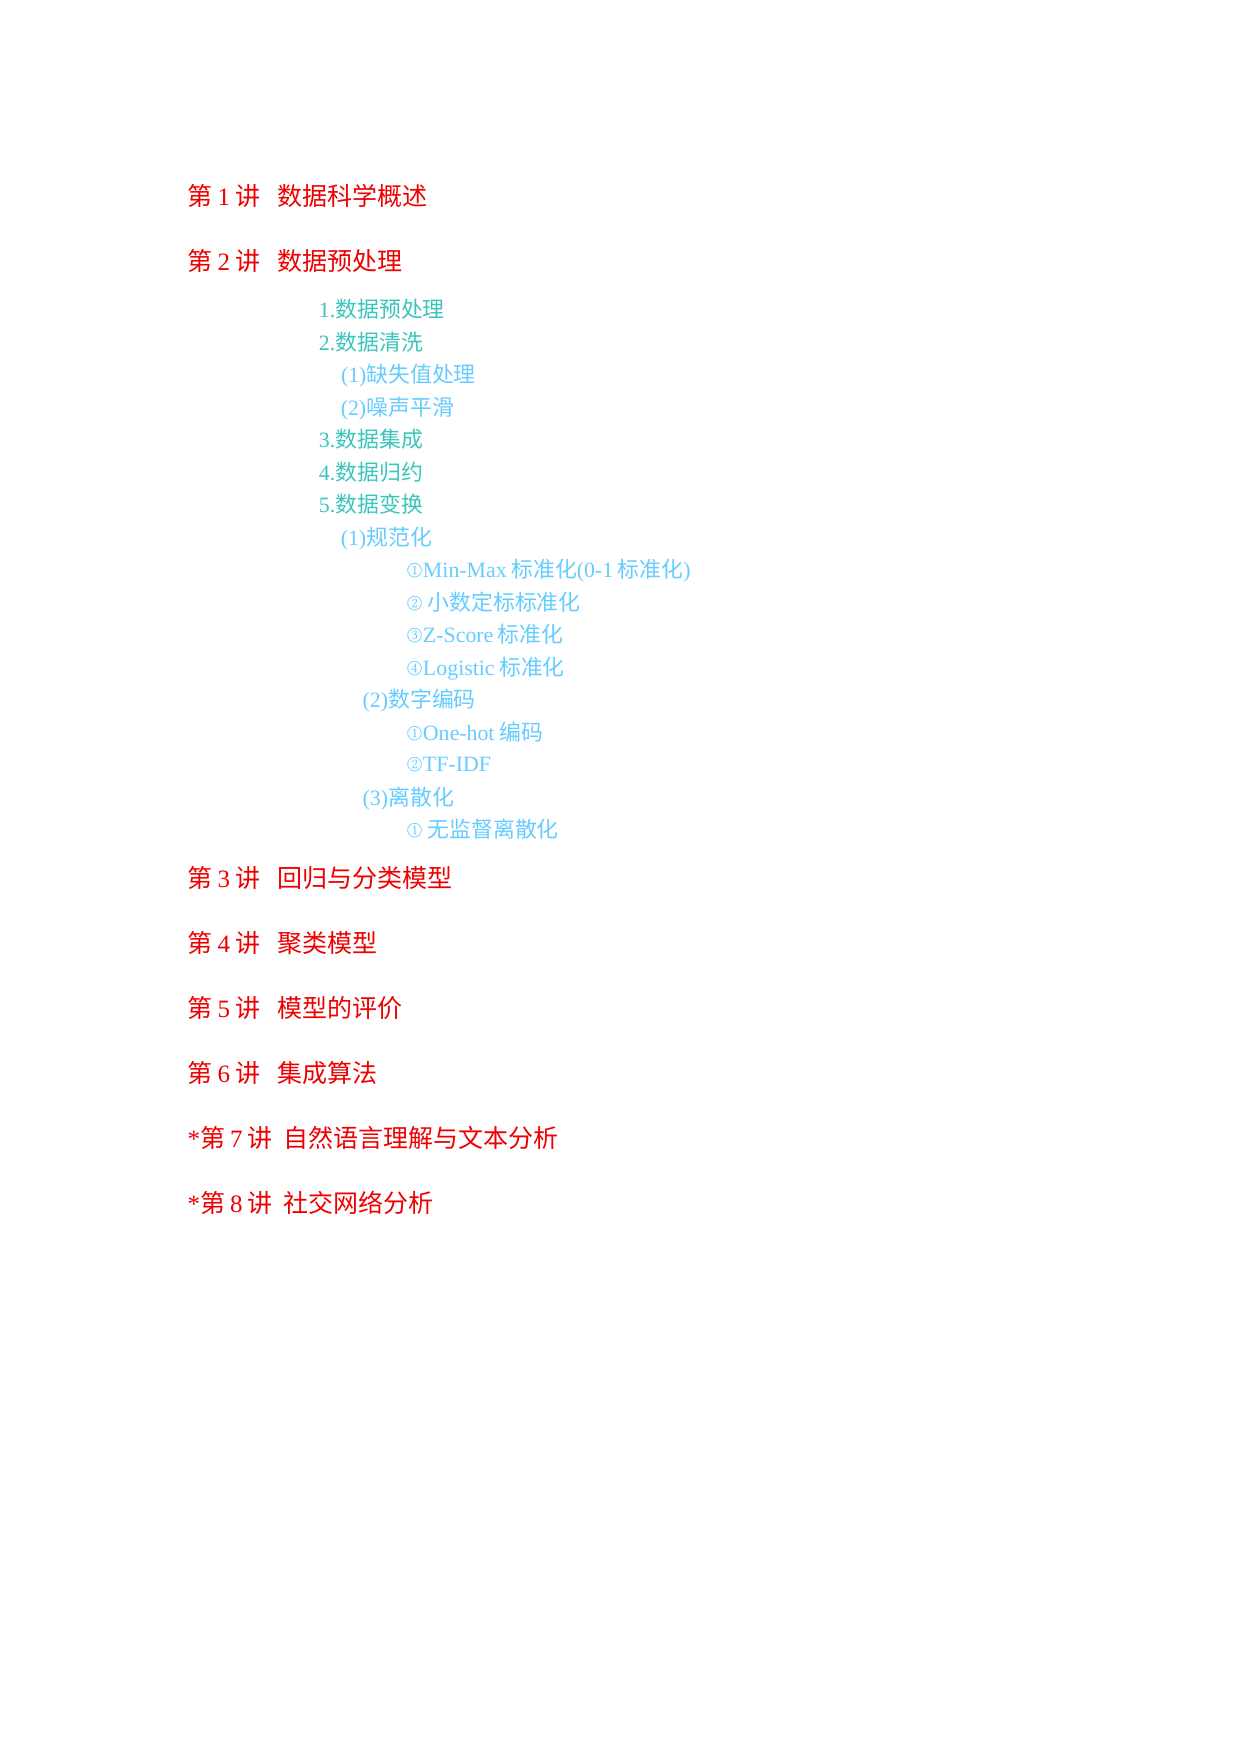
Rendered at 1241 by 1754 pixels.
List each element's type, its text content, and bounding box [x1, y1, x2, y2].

text 第1讲 数据科学概述 [187, 162, 1053, 227]
text 3.数据集成 [187, 422, 1053, 454]
text *第7讲 自然语言理解与文本分析 [187, 1104, 1053, 1169]
text ②小数定标标准化 [187, 584, 1053, 617]
text (2)数字编码 [187, 682, 1053, 714]
text ③Z-Score标准化 [187, 617, 1053, 649]
text *第8讲 社交网络分析 [187, 1169, 1053, 1234]
text 第2讲 数据预处理 [187, 227, 1053, 292]
text 5.数据变换 [187, 487, 1053, 519]
text 4.数据归约 [187, 454, 1053, 487]
text (1)规范化 [187, 519, 1053, 552]
text ①Min-Max标准化(0-1标准化) [187, 552, 1053, 584]
text (3)离散化 [187, 779, 1053, 812]
text ①One-hot编码 [187, 714, 1053, 747]
text (1)缺失值处理 [187, 357, 1053, 389]
text 第6讲 集成算法 [187, 1039, 1053, 1104]
text 1.数据预处理 [187, 292, 1053, 324]
text 第3讲 回归与分类模型 [187, 844, 1053, 909]
text 2.数据清洗 [187, 324, 1053, 357]
text ④Logistic标准化 [187, 649, 1053, 682]
text 第5讲 模型的评价 [187, 974, 1053, 1039]
text ②TF-IDF [187, 747, 1053, 779]
text (2)噪声平滑 [187, 389, 1053, 422]
text ①无监督离散化 [187, 812, 1053, 844]
text 第4讲 聚类模型 [187, 909, 1053, 974]
